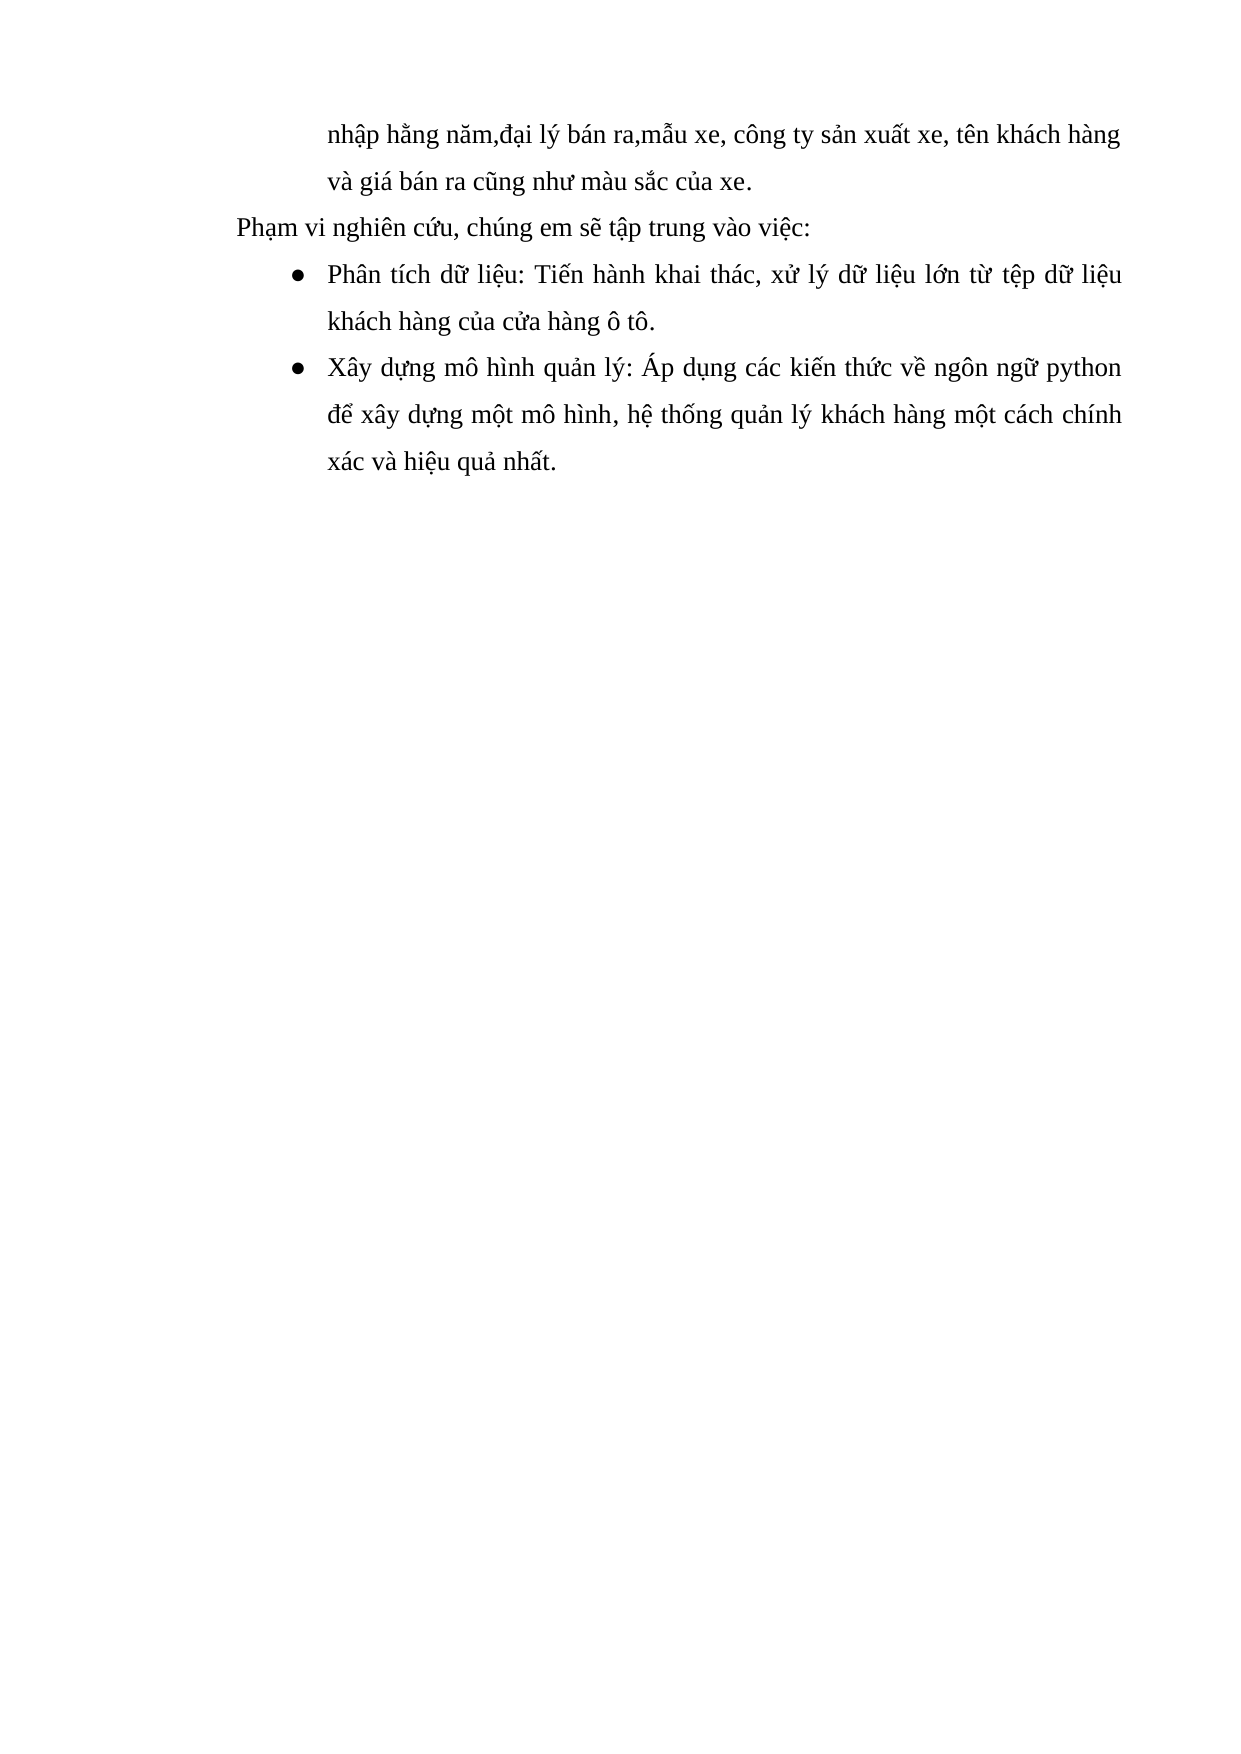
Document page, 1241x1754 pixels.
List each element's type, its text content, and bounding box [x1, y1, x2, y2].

text Phạm vi nghiên cứu, chúng em sẽ tập trung vào việc: [177, 211, 1122, 243]
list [289, 118, 1122, 196]
list Xây dựng mô hình quản lý: Áp dụng các kiến thức về ngôn ngữ python để xây dựng một mô hình, hệ thống quản lý khách hàng một cách chính xác và hiệu quả nhất. [289, 351, 1122, 476]
list Phân tích dữ liệu: Tiến hành khai thác, xử lý dữ liệu lớn từ tệp dữ liệu khách hàng của cửa hàng ô tô. [289, 258, 1122, 336]
